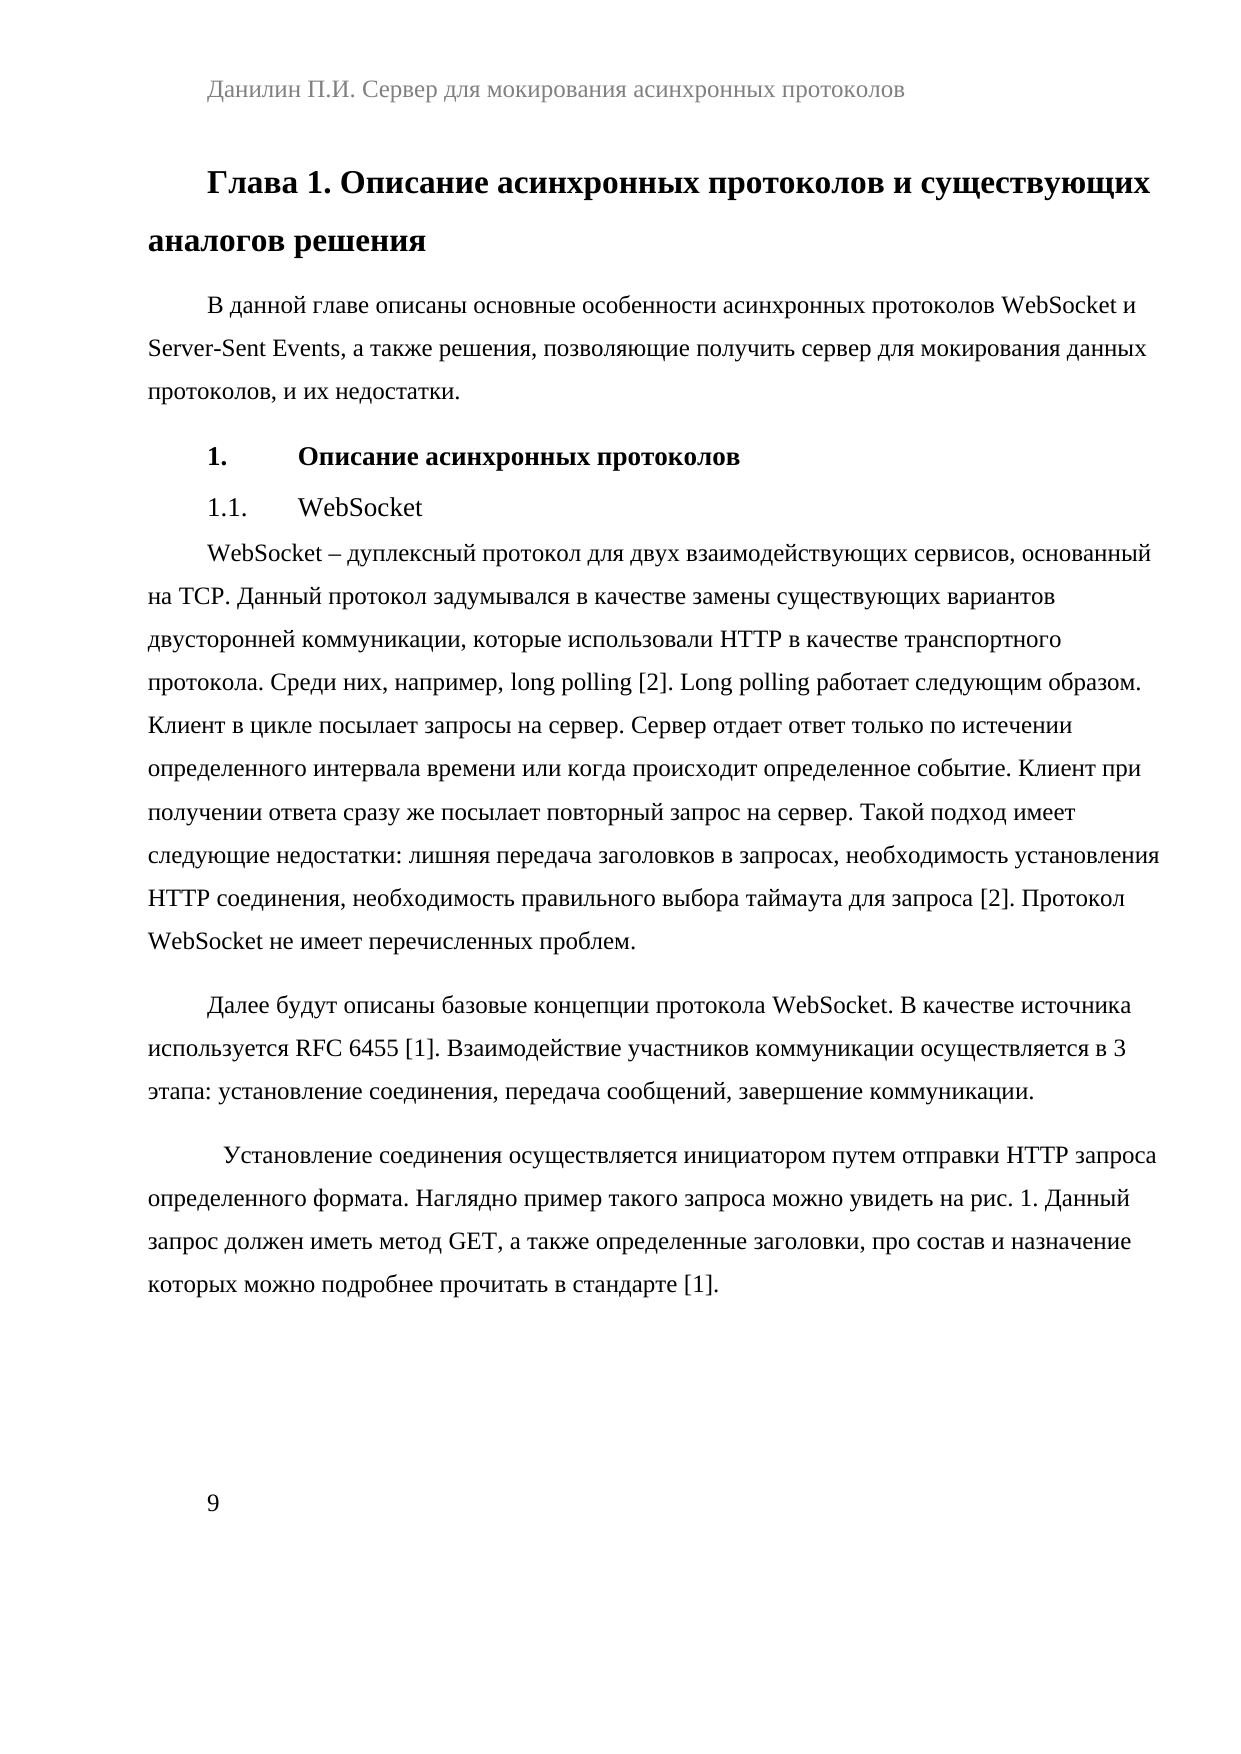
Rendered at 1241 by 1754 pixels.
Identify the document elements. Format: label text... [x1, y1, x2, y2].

subtitle Описание асинхронных протоколов [148, 440, 1181, 472]
text В данной главе описаны основные особенности асинхронных протоколов WebSocket и Server-Sent Events, а также решения, позволяющие получить сервер для мокирования данных протоколов, и их недостатки. [148, 290, 1181, 405]
subtitle WebSocket [207, 491, 1181, 522]
text Установление соединения осуществляется инициатором путем отправки HTTP запроса определенного формата. Наглядно пример такого запроса можно увидеть на рис. 1. Данный запрос должен иметь метод GET, а также определенные заголовки, про состав и назначение которых можно подробнее прочитать в стандарте [1]. [148, 1140, 1181, 1298]
text WebSocket – дуплексный протокол для двух взаимодействующих сервисов, основанный на TCP. Данный протокол задумывался в качестве замены существующих вариантов двусторонней коммуникации, которые использовали HTTP в качестве транспортного протокола. Среди них, например, long polling [2]. Long polling работает следующим образом. Клиент в цикле посылает запросы на сервер. Сервер отдает ответ только по истечении определенного интервала времени или когда происходит определенное событие. Клиент при получении ответа сразу же посылает повторный запрос на сервер. Такой подход имеет следующие недостатки: лишняя передача заголовков в запросах, необходимость установления HTTP соединения, необходимость правильного выбора таймаута для запроса [2]. Протокол WebSocket не имеет перечисленных проблем. [148, 538, 1181, 955]
text Далее будут описаны базовые концепции протокола WebSocket. В качестве источника используется RFC 6455 [1]. Взаимодействие участников коммуникации осуществляется в 3 этапа: установление соединения, передача сообщений, завершение коммуникации. [148, 990, 1181, 1105]
subtitle Глава 1. Описание асинхронных протоколов и существующих аналогов решения [148, 163, 1181, 258]
